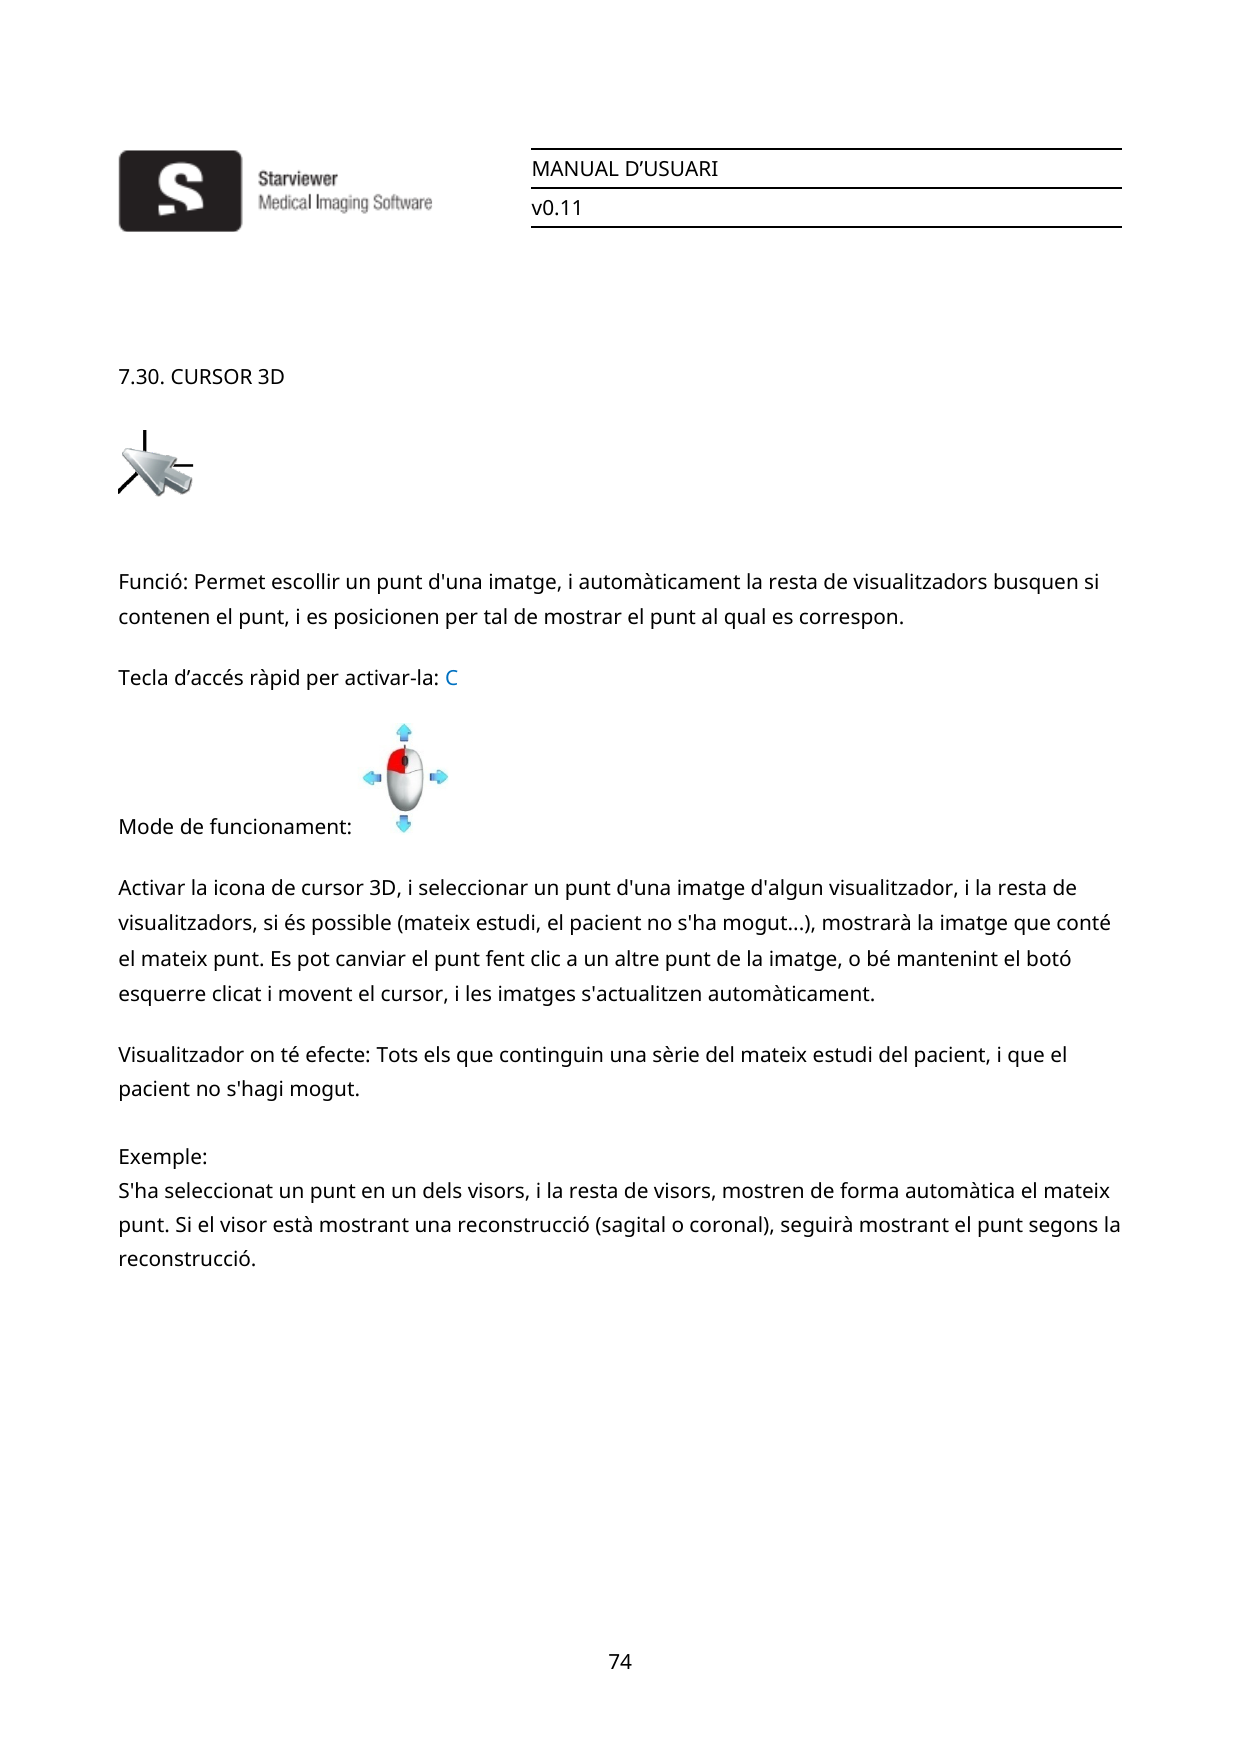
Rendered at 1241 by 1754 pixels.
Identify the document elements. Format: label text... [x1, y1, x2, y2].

text Tecla d’accés ràpid per activar-la: C [118, 663, 1122, 691]
text Funció: Permet escollir un punt d'una imatge, i automàticament la resta de visualitzadors busquen si contenen el punt, i es posicionen per tal de mostrar el punt al qual es correspon. [118, 567, 1122, 631]
picture [118, 430, 194, 503]
text Mode de funcionament: [118, 723, 1122, 841]
text Activar la icona de cursor 3D, i seleccionar un punt d'una imatge d'algun visualitzador, i la resta de visualitzadors, si és possible (mateix estudi, el pacient no s'ha mogut...), mostrarà la imatge que conté el mateix punt. Es pot canviar el punt fent clic a un altre punt de la imatge, o bé mantenint el botó esquerre clicat i movent el cursor, i les imatges s'actualitzen automàticament. [118, 873, 1122, 1008]
text Visualitzador on té efecte: Tots els que continguin una sèrie del mateix estudi del pacient, i que el pacient no s'hagi mogut. [118, 1040, 1122, 1102]
text Exemple: [118, 1142, 1122, 1170]
picture [357, 723, 449, 835]
subtitle Cursor 3D [118, 362, 1122, 391]
text S'ha seleccionat un punt en un dels visors, i la resta de visors, mostren de forma automàtica el mateix punt. Si el visor està mostrant una reconstrucció (sagital o coronal), seguirà mostrant el punt segons la reconstrucció. [118, 1176, 1122, 1273]
